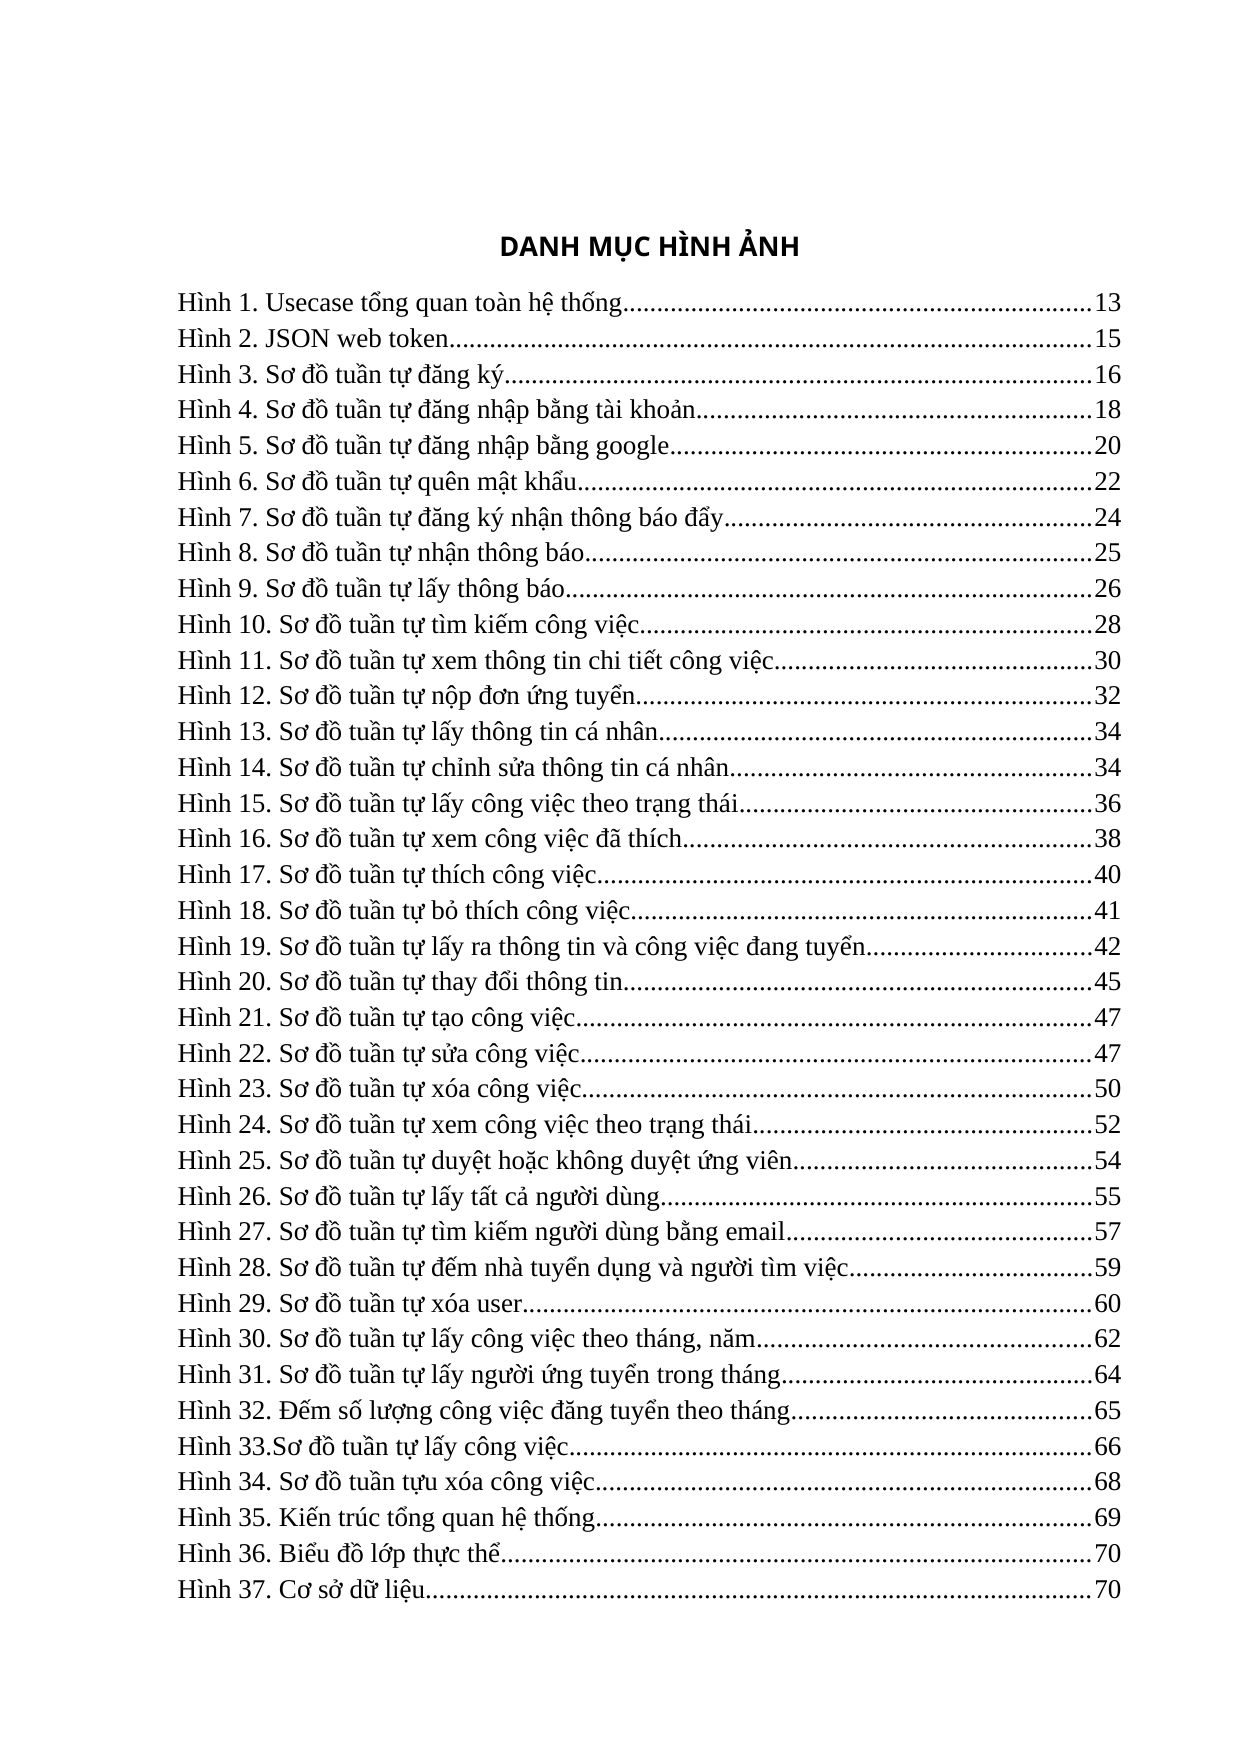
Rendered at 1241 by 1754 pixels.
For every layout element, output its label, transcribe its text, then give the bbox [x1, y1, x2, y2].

text Hình 3. Sơ đồ tuần tự đăng ký 16 [177, 358, 1122, 389]
text Hình 23. Sơ đồ tuần tự xóa công việc 50 [177, 1072, 1122, 1104]
text Hình 13. Sơ đồ tuần tự lấy thông tin cá nhân 34 [177, 715, 1122, 746]
text Hình 17. Sơ đồ tuần tự thích công việc 40 [177, 858, 1122, 889]
text Hình 26. Sơ đồ tuần tự lấy tất cả người dùng 55 [177, 1180, 1122, 1211]
text Hình 1. Usecase tổng quan toàn hệ thống 13 [177, 286, 1122, 318]
text Hình 25. Sơ đồ tuần tự duyệt hoặc không duyệt ứng viên 54 [177, 1144, 1122, 1175]
text Hình 21. Sơ đồ tuần tự tạo công việc 47 [177, 1001, 1122, 1032]
text Hình 30. Sơ đồ tuần tự lấy công việc theo tháng, năm 62 [177, 1323, 1122, 1354]
text Hình 18. Sơ đồ tuần tự bỏ thích công việc 41 [177, 894, 1122, 925]
text Hình 33.Sơ đồ tuần tự lấy công việc 66 [177, 1430, 1122, 1461]
text Hình 37. Cơ sở dữ liệu 70 [177, 1573, 1122, 1604]
text Hình 4. Sơ đồ tuần tự đăng nhập bằng tài khoản 18 [177, 394, 1122, 425]
text Hình 12. Sơ đồ tuần tự nộp đơn ứng tuyển 32 [177, 679, 1122, 711]
text Hình 14. Sơ đồ tuần tự chỉnh sửa thông tin cá nhân 34 [177, 751, 1122, 782]
text Hình 10. Sơ đồ tuần tự tìm kiếm công việc 28 [177, 608, 1122, 639]
text Hình 28. Sơ đồ tuần tự đếm nhà tuyển dụng và người tìm việc 59 [177, 1251, 1122, 1282]
text Hình 35. Kiến trúc tổng quan hệ thống 69 [177, 1501, 1122, 1532]
text Hình 7. Sơ đồ tuần tự đăng ký nhận thông báo đẩy 24 [177, 501, 1122, 532]
text Hình 6. Sơ đồ tuần tự quên mật khẩu 22 [177, 465, 1122, 496]
text Hình 15. Sơ đồ tuần tự lấy công việc theo trạng thái 36 [177, 787, 1122, 818]
text Hình 20. Sơ đồ tuần tự thay đổi thông tin 45 [177, 965, 1122, 996]
text Hình 24. Sơ đồ tuần tự xem công việc theo trạng thái 52 [177, 1108, 1122, 1139]
text Hình 32. Đếm số lượng công việc đăng tuyển theo tháng 65 [177, 1394, 1122, 1425]
text Hình 19. Sơ đồ tuần tự lấy ra thông tin và công việc đang tuyển 42 [177, 929, 1122, 961]
text Hình 22. Sơ đồ tuần tự sửa công việc 47 [177, 1037, 1122, 1068]
text Hình 2. JSON web token 15 [177, 322, 1122, 353]
text Hình 34. Sơ đồ tuần tựu xóa công việc 68 [177, 1466, 1122, 1497]
text Hình 5. Sơ đồ tuần tự đăng nhập bằng google 20 [177, 429, 1122, 461]
text Hình 11. Sơ đồ tuần tự xem thông tin chi tiết công việc 30 [177, 644, 1122, 675]
text Hình 8. Sơ đồ tuần tự nhận thông báo 25 [177, 537, 1122, 568]
text Hình 29. Sơ đồ tuần tự xóa user 60 [177, 1287, 1122, 1318]
text Hình 31. Sơ đồ tuần tự lấy người ứng tuyển trong tháng 64 [177, 1358, 1122, 1389]
text Hình 27. Sơ đồ tuần tự tìm kiếm người dùng bằng email 57 [177, 1215, 1122, 1247]
text Hình 36. Biểu đồ lớp thực thể 70 [177, 1537, 1122, 1568]
text Hình 16. Sơ đồ tuần tự xem công việc đã thích 38 [177, 822, 1122, 853]
text DANH MỤC HÌNH ẢNH [177, 227, 1122, 264]
text Hình 9. Sơ đồ tuần tự lấy thông báo 26 [177, 572, 1122, 603]
